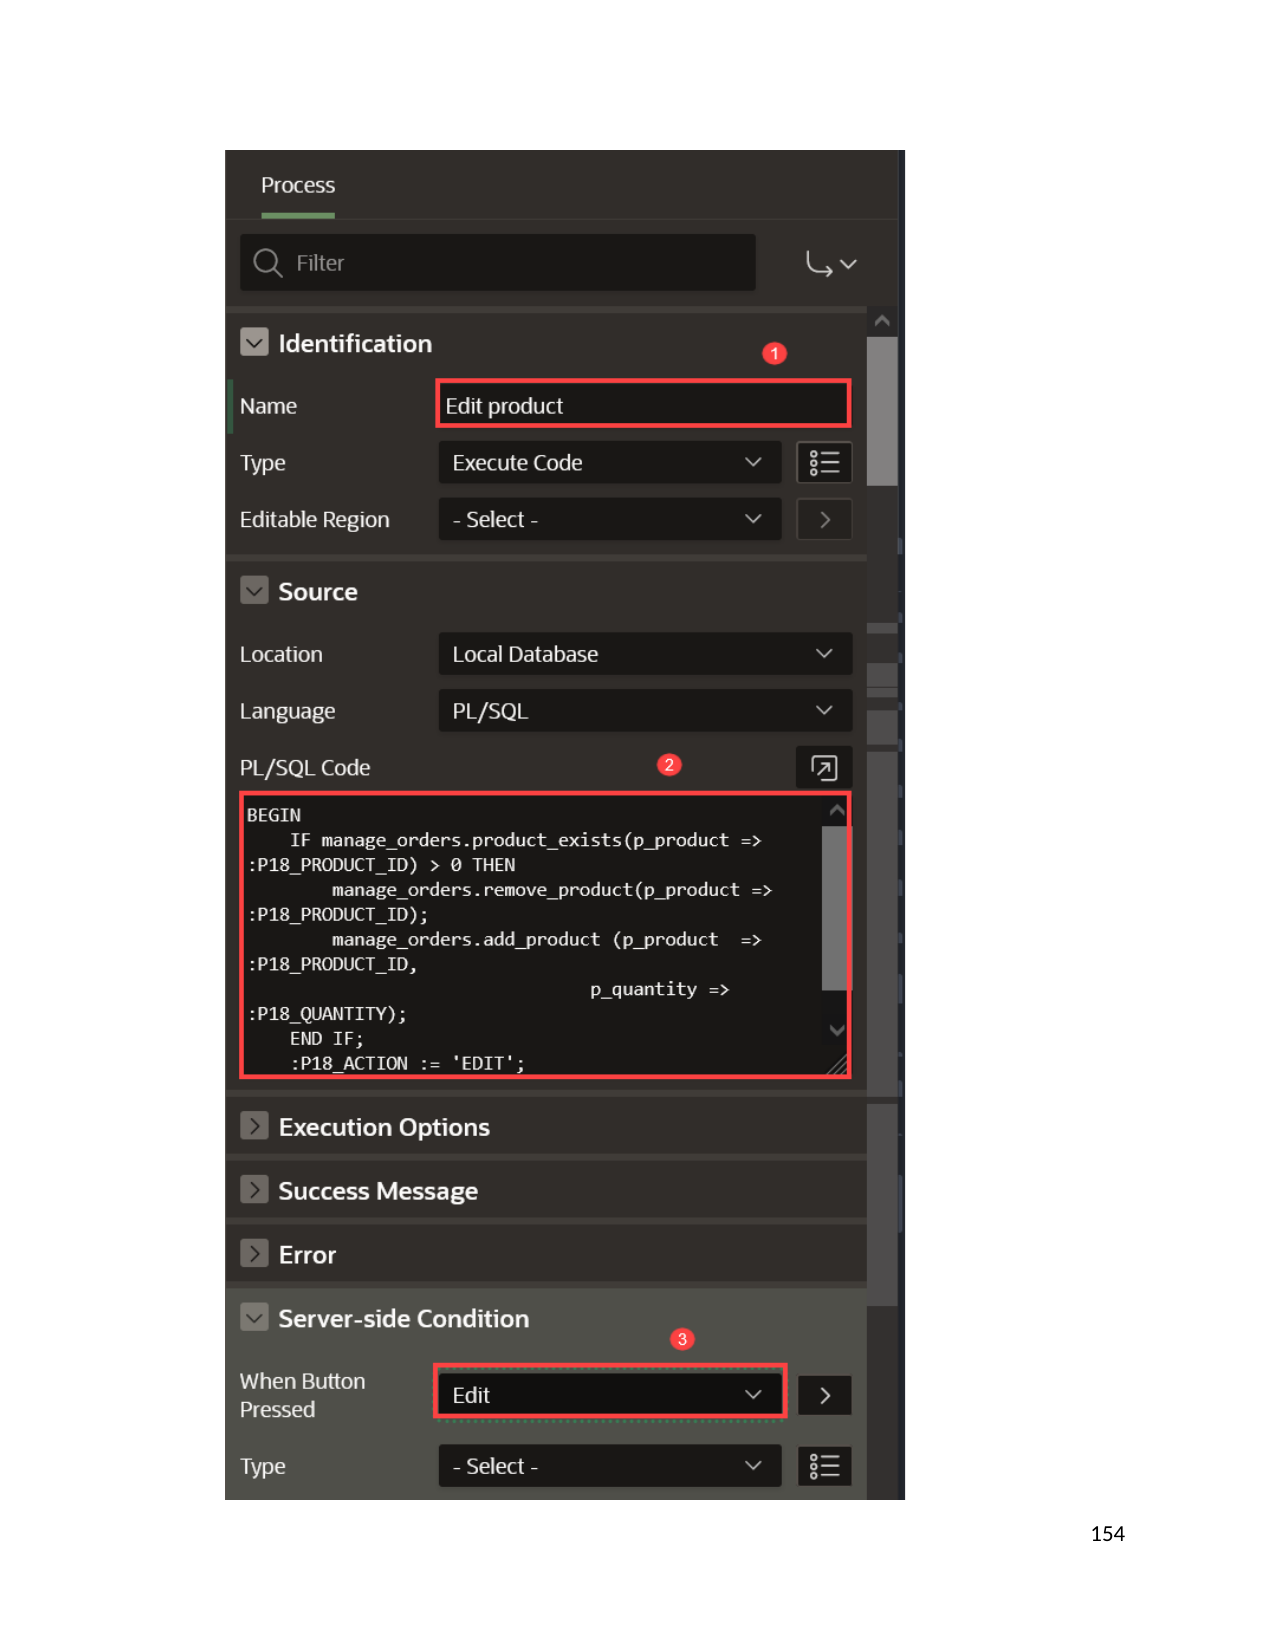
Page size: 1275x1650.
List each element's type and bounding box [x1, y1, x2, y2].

picture [225, 150, 906, 1500]
